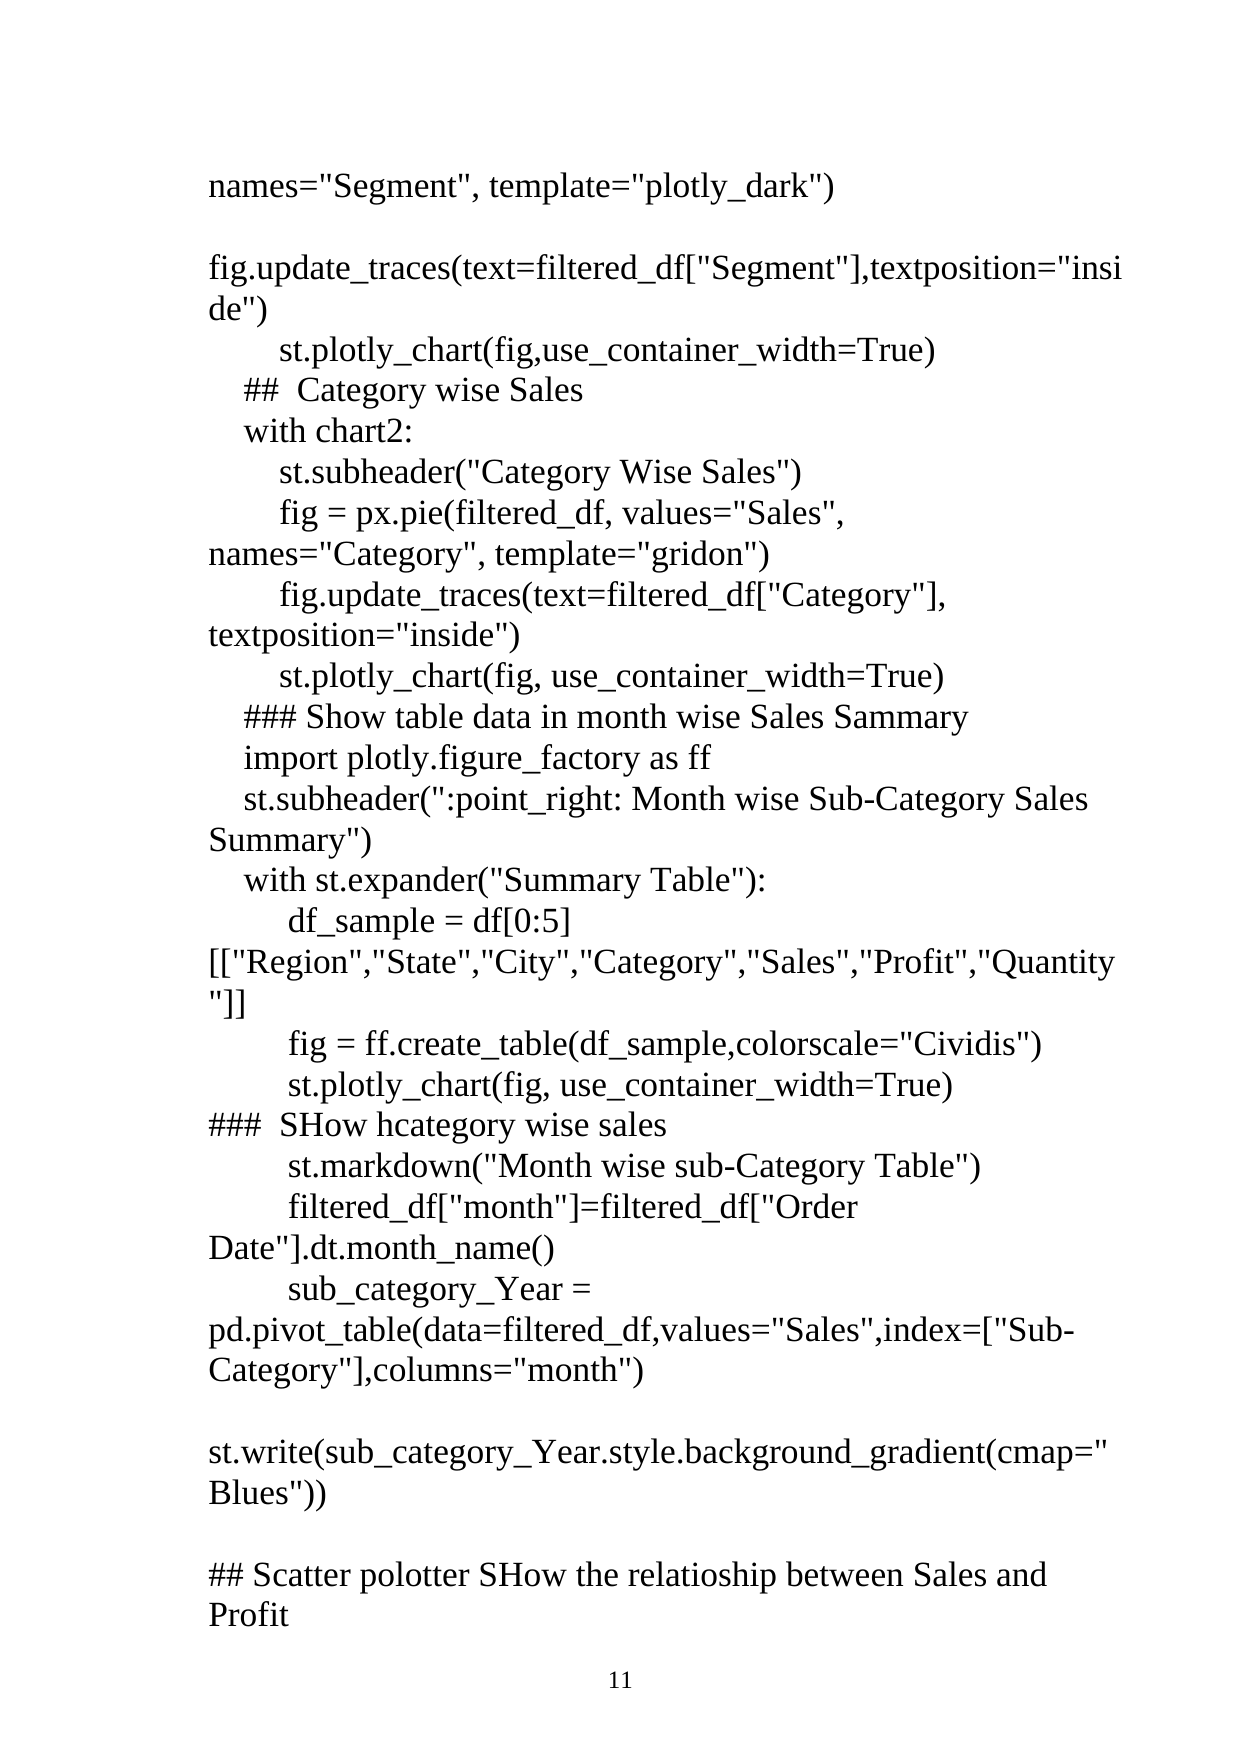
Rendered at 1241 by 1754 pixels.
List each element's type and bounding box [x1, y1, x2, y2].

subtitle [127, 164, 1123, 1634]
